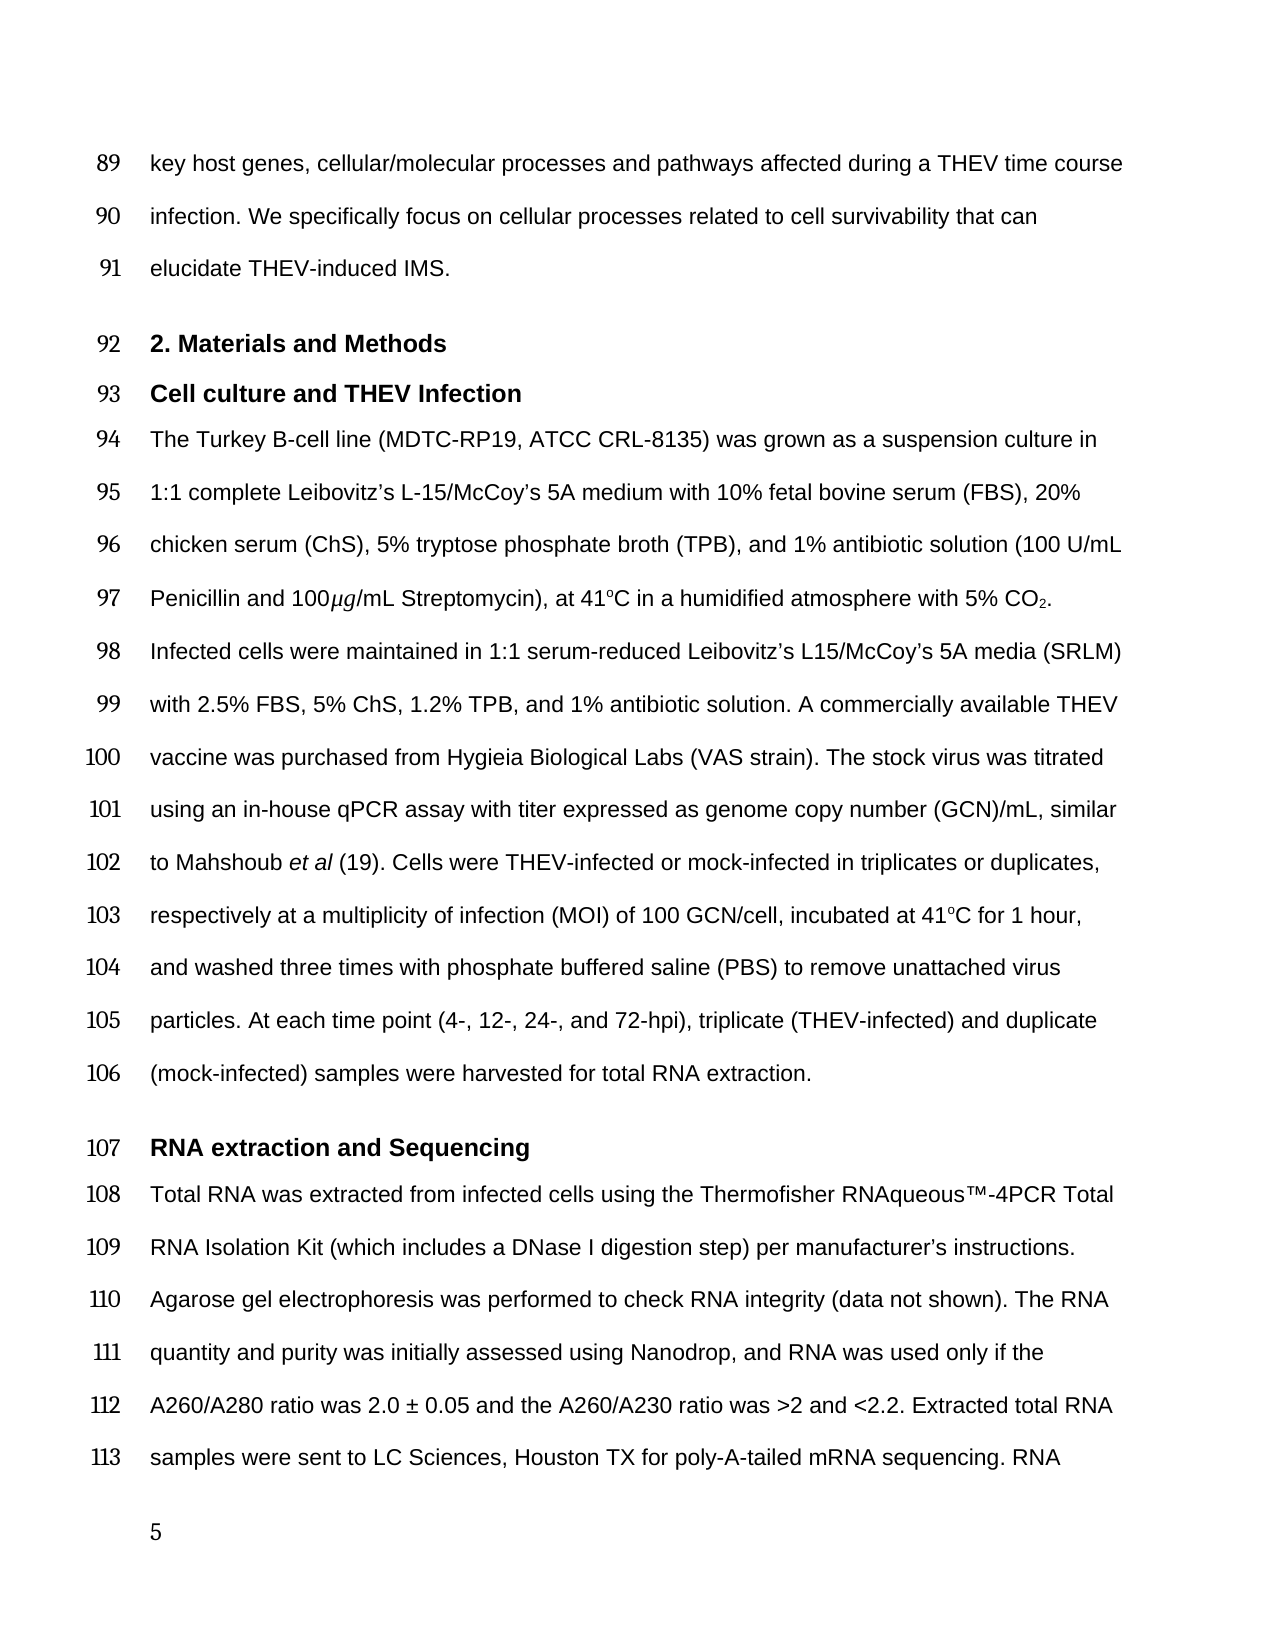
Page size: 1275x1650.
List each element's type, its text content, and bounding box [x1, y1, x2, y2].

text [150, 1181, 1125, 1471]
subtitle 2. Materials and Methods [150, 329, 1125, 358]
subtitle RNA extraction and Sequencing [150, 1133, 1125, 1162]
subtitle Cell culture and THEV Infection [150, 378, 1125, 407]
text The Turkey B-cell line (MDTC-RP19, ATCC CRL-8135) was grown as a suspension culture in 1:1 complete Leibovitz’s L-15/McCoy’s 5A medium with 10% fetal bovine serum (FBS), 20% chicken serum (ChS), 5% tryptose phosphate broth (TPB), and 1% antibiotic solution (100 U/mL Penicillin and 100/mL Streptomycin), at 41oC in a humidified atmosphere with 5% CO2. Infected cells were maintained in 1:1 serum-reduced Leibovitz’s L15/McCoy’s 5A media (SRLM) with 2.5% FBS, 5% ChS, 1.2% TPB, and 1% antibiotic solution. A commercially available THEV vaccine was purchased from Hygieia Biological Labs (VAS strain). The stock virus was titrated using an in-house qPCR assay with titer expressed as genome copy number (GCN)/mL, similar to Mahshoub et al (19). Cells were THEV-infected or mock-infected in triplicates or duplicates, respectively at a multiplicity of infection (MOI) of 100 GCN/cell, incubated at 41oC for 1 hour, and washed three times with phosphate buffered saline (PBS) to remove unattached virus particles. At each time point (4-, 12-, 24-, and 72-hpi), triplicate (THEV-infected) and duplicate (mock-infected) samples were harvested for total RNA extraction. [150, 426, 1125, 1086]
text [150, 150, 1125, 282]
